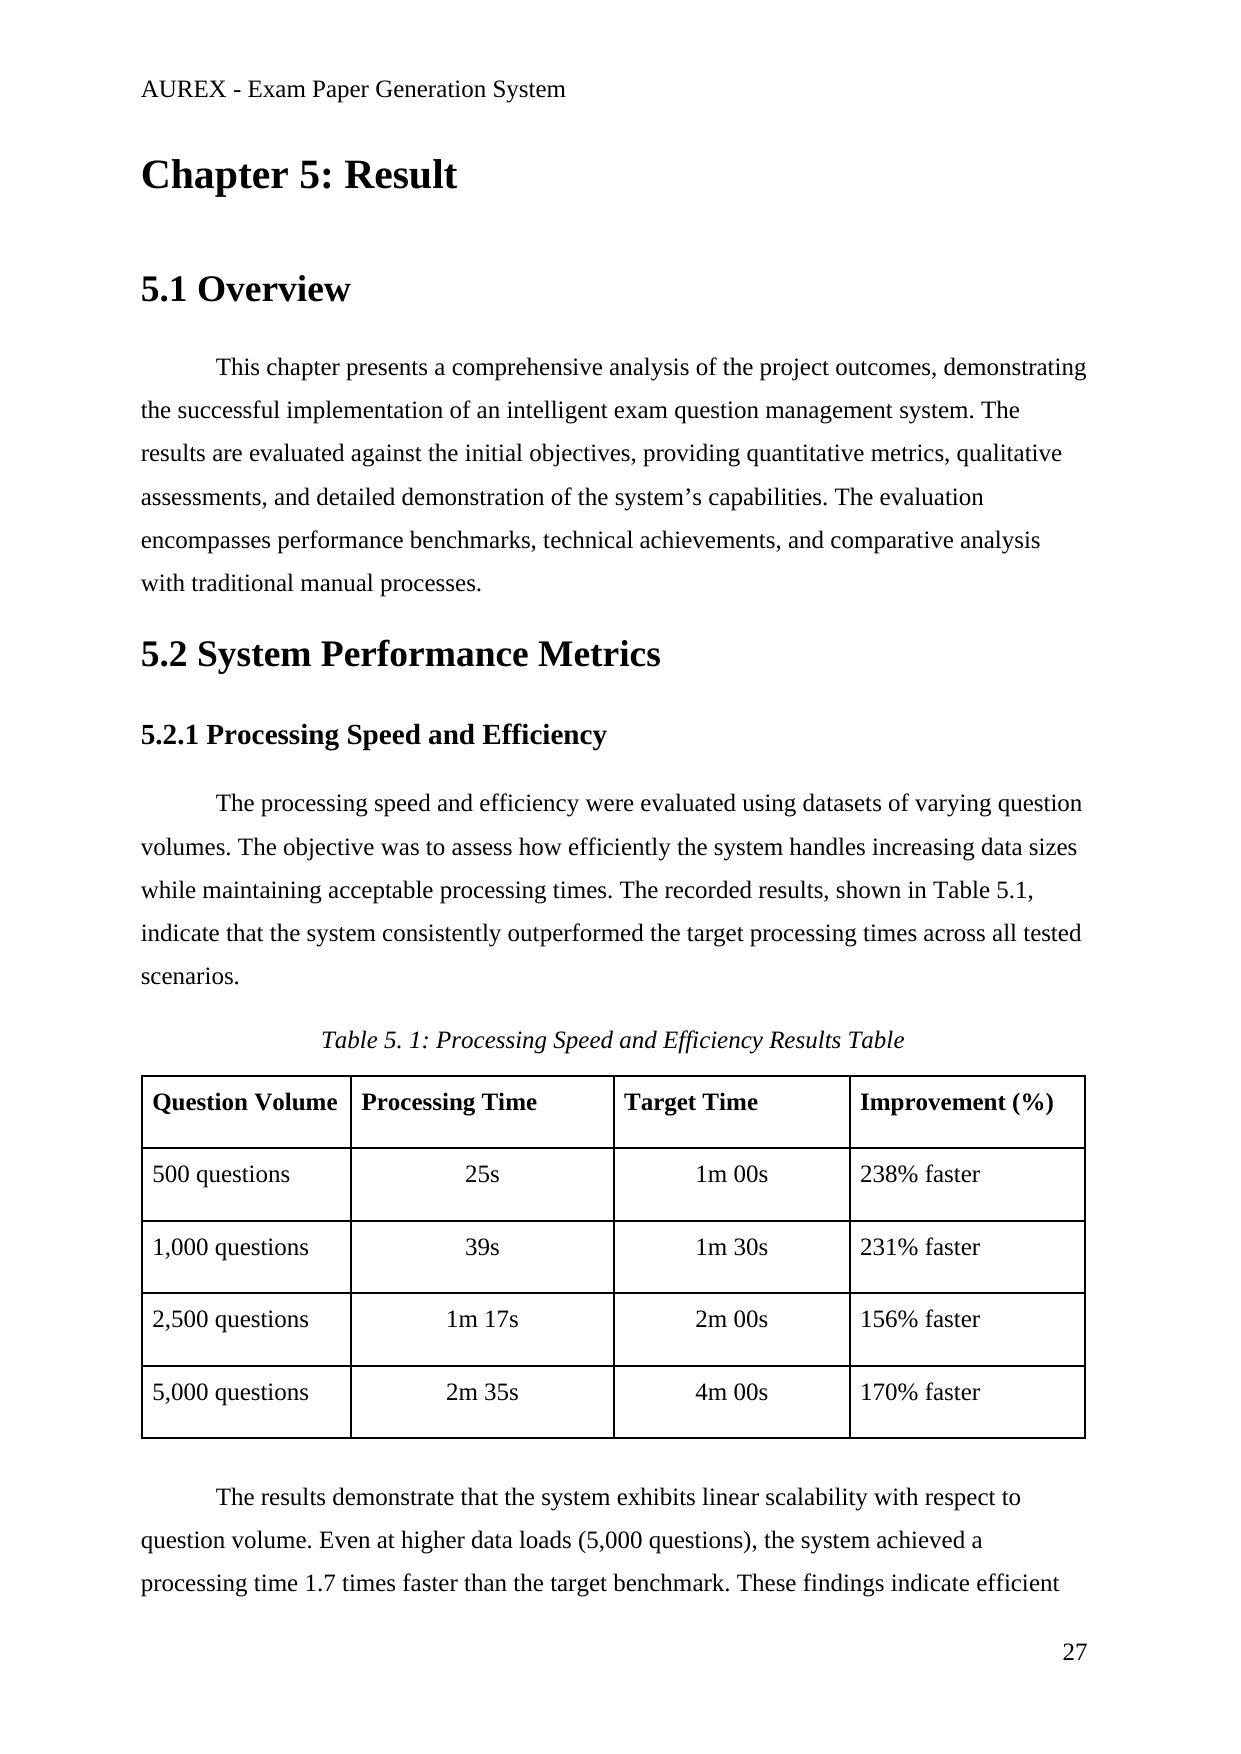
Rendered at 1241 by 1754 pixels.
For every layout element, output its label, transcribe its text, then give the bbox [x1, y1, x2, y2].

table_header Improvement (%) [851, 1077, 1084, 1147]
subtitle 5.2 System Performance Metrics [141, 632, 1087, 675]
table_cell 238% faster [851, 1149, 1084, 1219]
table_cell 500 questions [143, 1149, 350, 1219]
subtitle 5.2.1 Processing Speed and Efficiency [141, 717, 1087, 751]
table_cell 231% faster [851, 1222, 1084, 1292]
subtitle 5.1 Overview [141, 267, 1087, 310]
text The processing speed and efficiency were evaluated using datasets of varying question volumes. The objective was to assess how efficiently the system handles increasing data sizes while maintaining acceptable processing times. The recorded results, shown in Table 5.1, indicate that the system consistently outperformed the target processing times across all tested scenarios. [141, 788, 1087, 990]
table_cell 2,500 questions [143, 1294, 350, 1364]
table_cell 5,000 questions [143, 1367, 350, 1437]
subtitle Chapter 5: Result [141, 150, 1087, 198]
table_cell 156% faster [851, 1294, 1084, 1364]
table_cell 1,000 questions [143, 1222, 350, 1292]
table_cell 2m 00s [615, 1294, 849, 1364]
text This chapter presents a comprehensive analysis of the project outcomes, demonstrating the successful implementation of an intelligent exam question management system. The results are evaluated against the initial objectives, providing quantitative metrics, qualitative assessments, and detailed demonstration of the system’s capabilities. The evaluation encompasses performance benchmarks, technical achievements, and comparative analysis with traditional manual processes. [141, 352, 1087, 597]
table_header Processing Time [352, 1077, 613, 1147]
table_header Target Time [615, 1077, 849, 1147]
table_cell 4m 00s [615, 1367, 849, 1437]
table_header Question Volume [143, 1077, 350, 1147]
table_cell 2m 35s [352, 1367, 613, 1437]
table_cell 170% faster [851, 1367, 1084, 1437]
table_cell 1m 00s [615, 1149, 849, 1219]
table_cell 25s [352, 1149, 613, 1219]
text Table 5. 1: Processing Speed and Efficiency Results Table [141, 1025, 1087, 1054]
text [141, 1482, 1087, 1597]
table_cell 39s [352, 1222, 613, 1292]
table_cell 1m 17s [352, 1294, 613, 1364]
table_cell 1m 30s [615, 1222, 849, 1292]
